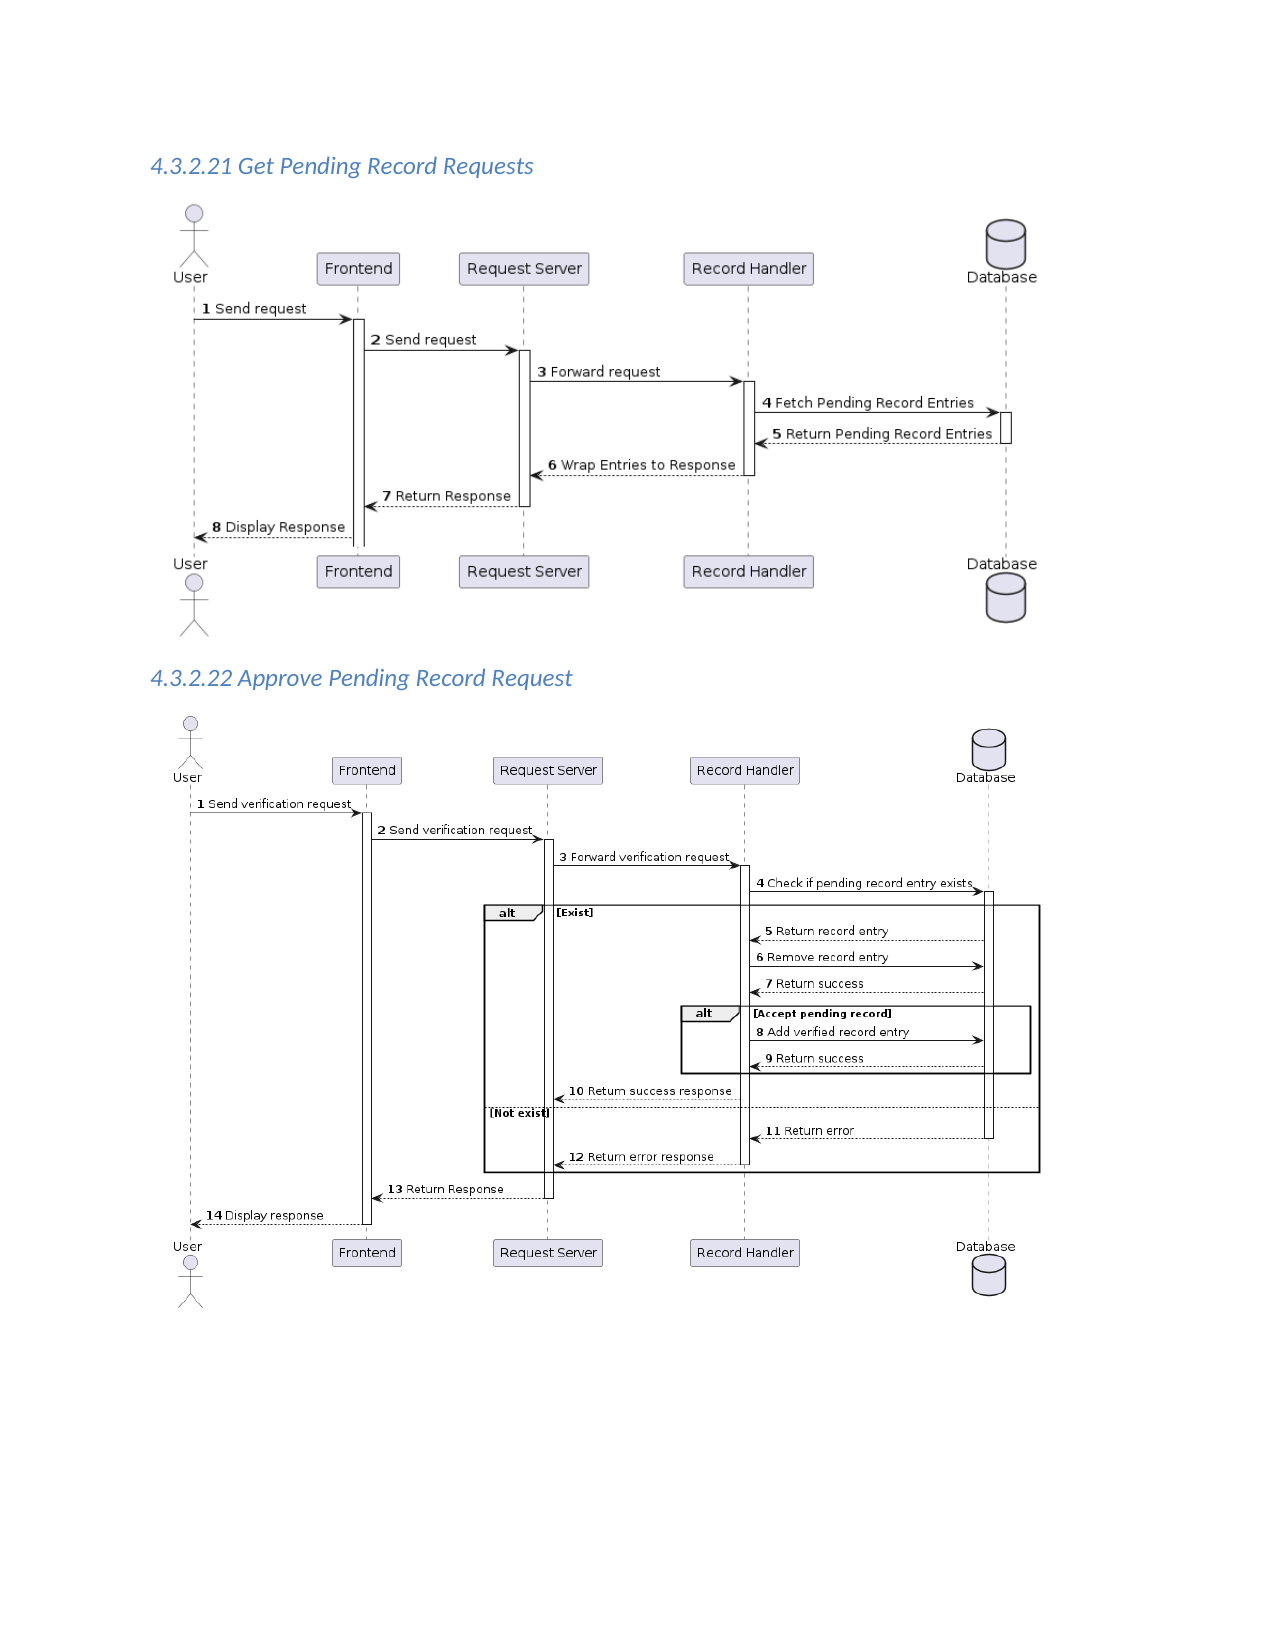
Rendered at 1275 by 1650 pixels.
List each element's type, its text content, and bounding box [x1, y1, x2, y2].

picture [168, 711, 1044, 1312]
picture [168, 199, 1044, 642]
subtitle 4.3.2.21 Get Pending Record Requests [150, 150, 1125, 181]
subtitle 4.3.2.22 Approve Pending Record Request [150, 662, 1125, 693]
